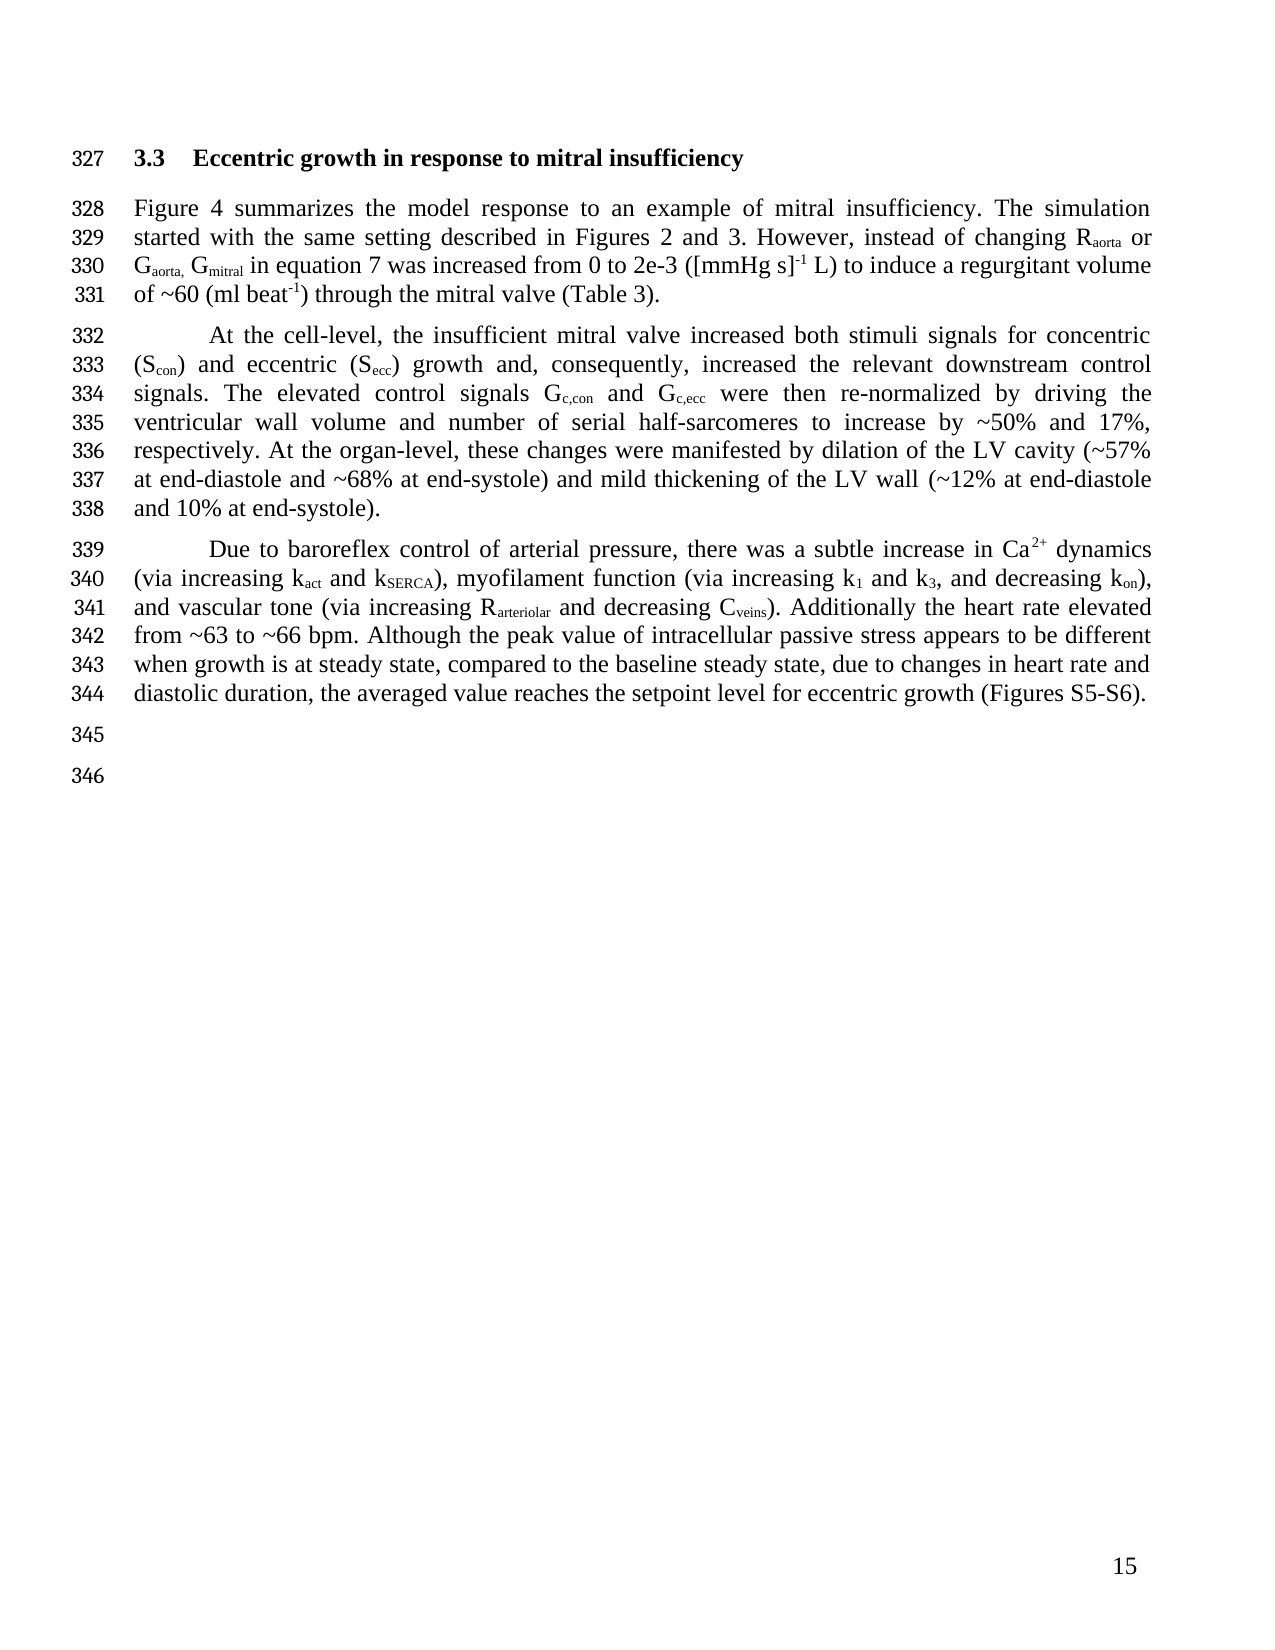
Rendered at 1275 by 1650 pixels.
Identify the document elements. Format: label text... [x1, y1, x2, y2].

subtitle Eccentric growth in response to mitral insufficiency [133, 143, 1152, 172]
text At the cell-level, the insufficient mitral valve increased both stimuli signals for concentric (Scon) and eccentric (Secc) growth and, consequently, increased the relevant downstream control signals. The elevated control signals Gc,con and Gc,ecc were then re-normalized by driving the ventricular wall volume and number of serial half-sarcomeres to increase by ~50% and 17%, respectively. At the organ-level, these changes were manifested by dilation of the LV cavity (~57% at end-diastole and ~68% at end-systole) and mild thickening of the LV wall (~12% at end-diastole and 10% at end-systole). [133, 321, 1152, 522]
